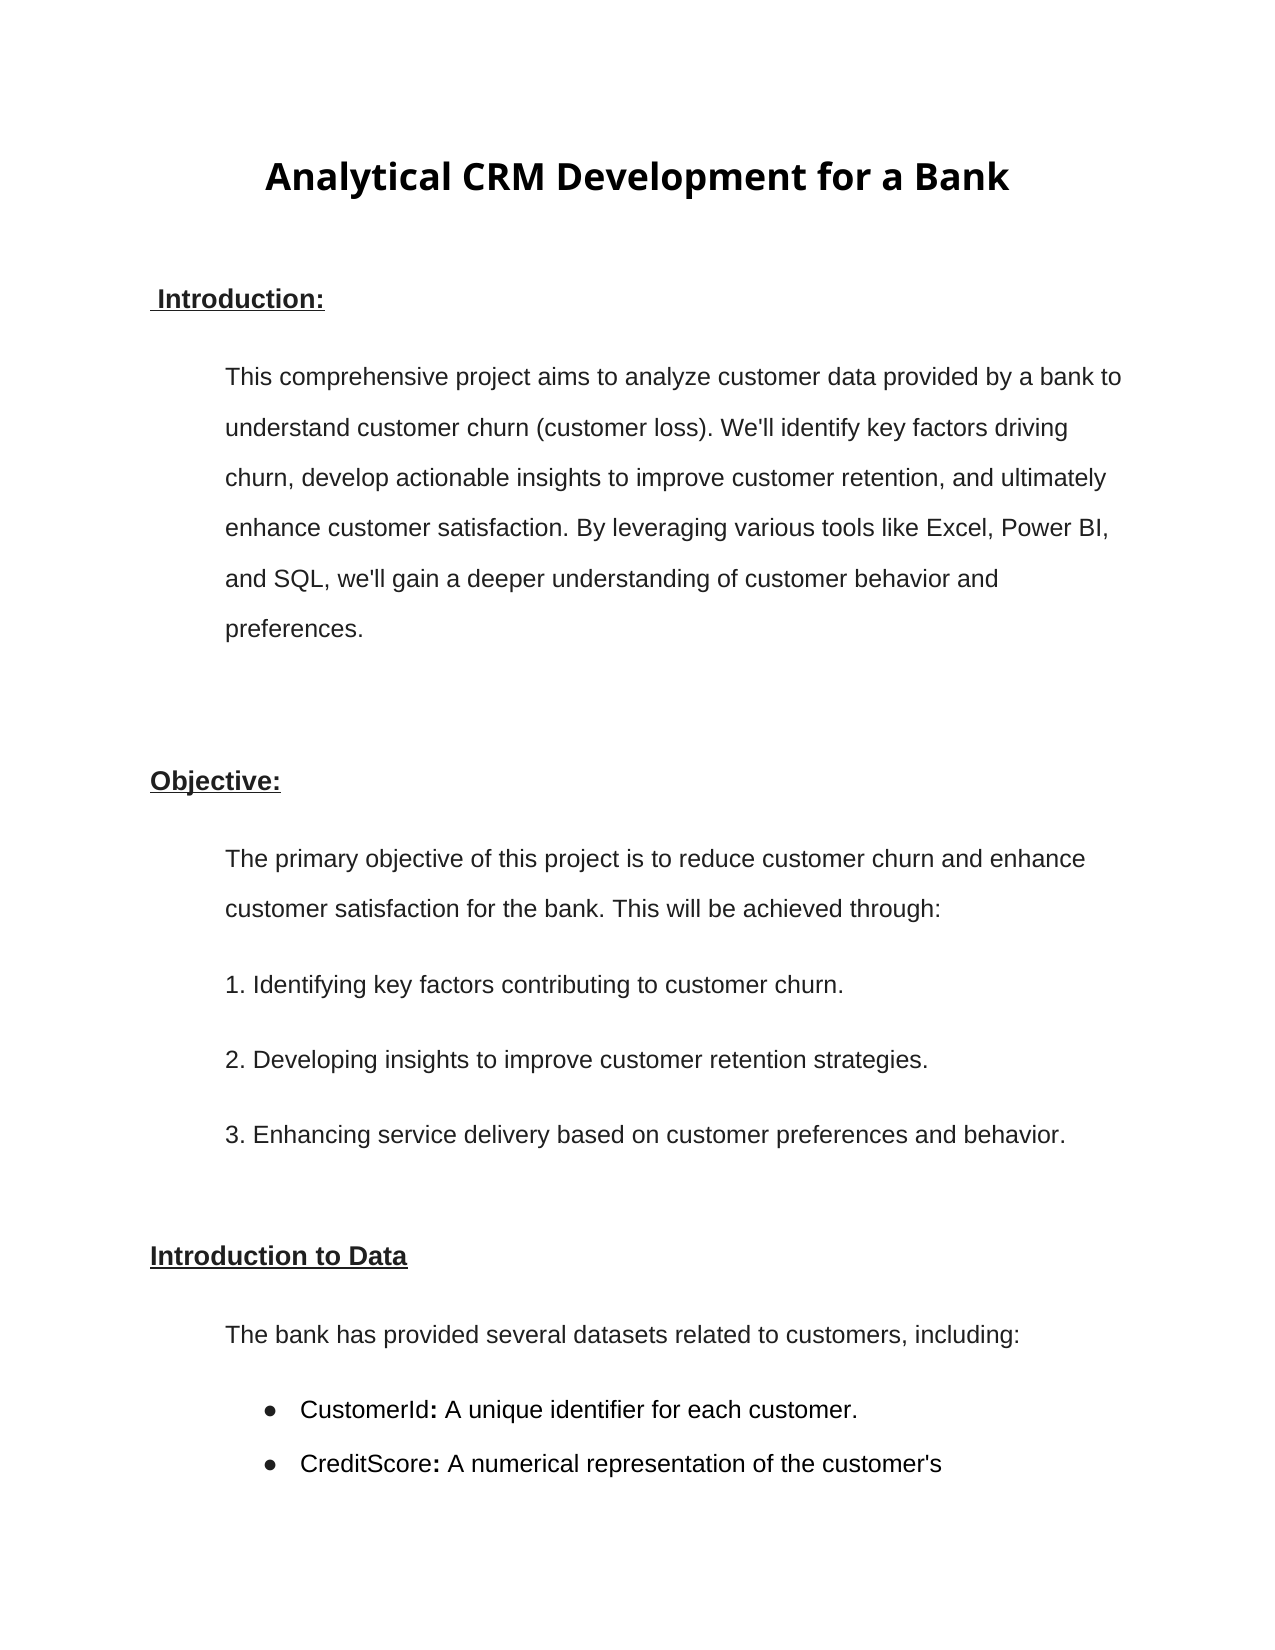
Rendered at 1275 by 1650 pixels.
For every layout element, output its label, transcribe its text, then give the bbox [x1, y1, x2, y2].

text The bank has provided several datasets related to customers, including: [225, 1319, 1125, 1348]
text 2. Developing insights to improve customer retention strategies. [225, 1045, 1125, 1074]
text 3. Enhancing service delivery based on customer preferences and behavior. [225, 1120, 1125, 1195]
list CustomerId: A unique identifier for each customer. [262, 1395, 1125, 1424]
text Analytical CRM Development for a Bank [150, 150, 1125, 227]
text The primary objective of this project is to reduce customer churn and enhance customer satisfaction for the bank. This will be achieved through: [225, 844, 1125, 923]
text This comprehensive project aims to analyze customer data provided by a bank to understand customer churn (customer loss). We'll identify key factors driving churn, develop actionable insights to improve customer retention, and ultimately enhance customer satisfaction. By leveraging various tools like Excel, Power BI, and SQL, we'll gain a deeper understanding of customer behavior and preferences. [225, 362, 1125, 643]
text Introduction to Data [150, 1240, 1125, 1271]
text 1. Identifying key factors contributing to customer churn. [225, 970, 1125, 998]
text Objective: [150, 764, 1125, 796]
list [262, 1449, 1125, 1477]
text Introduction: [150, 283, 1125, 314]
